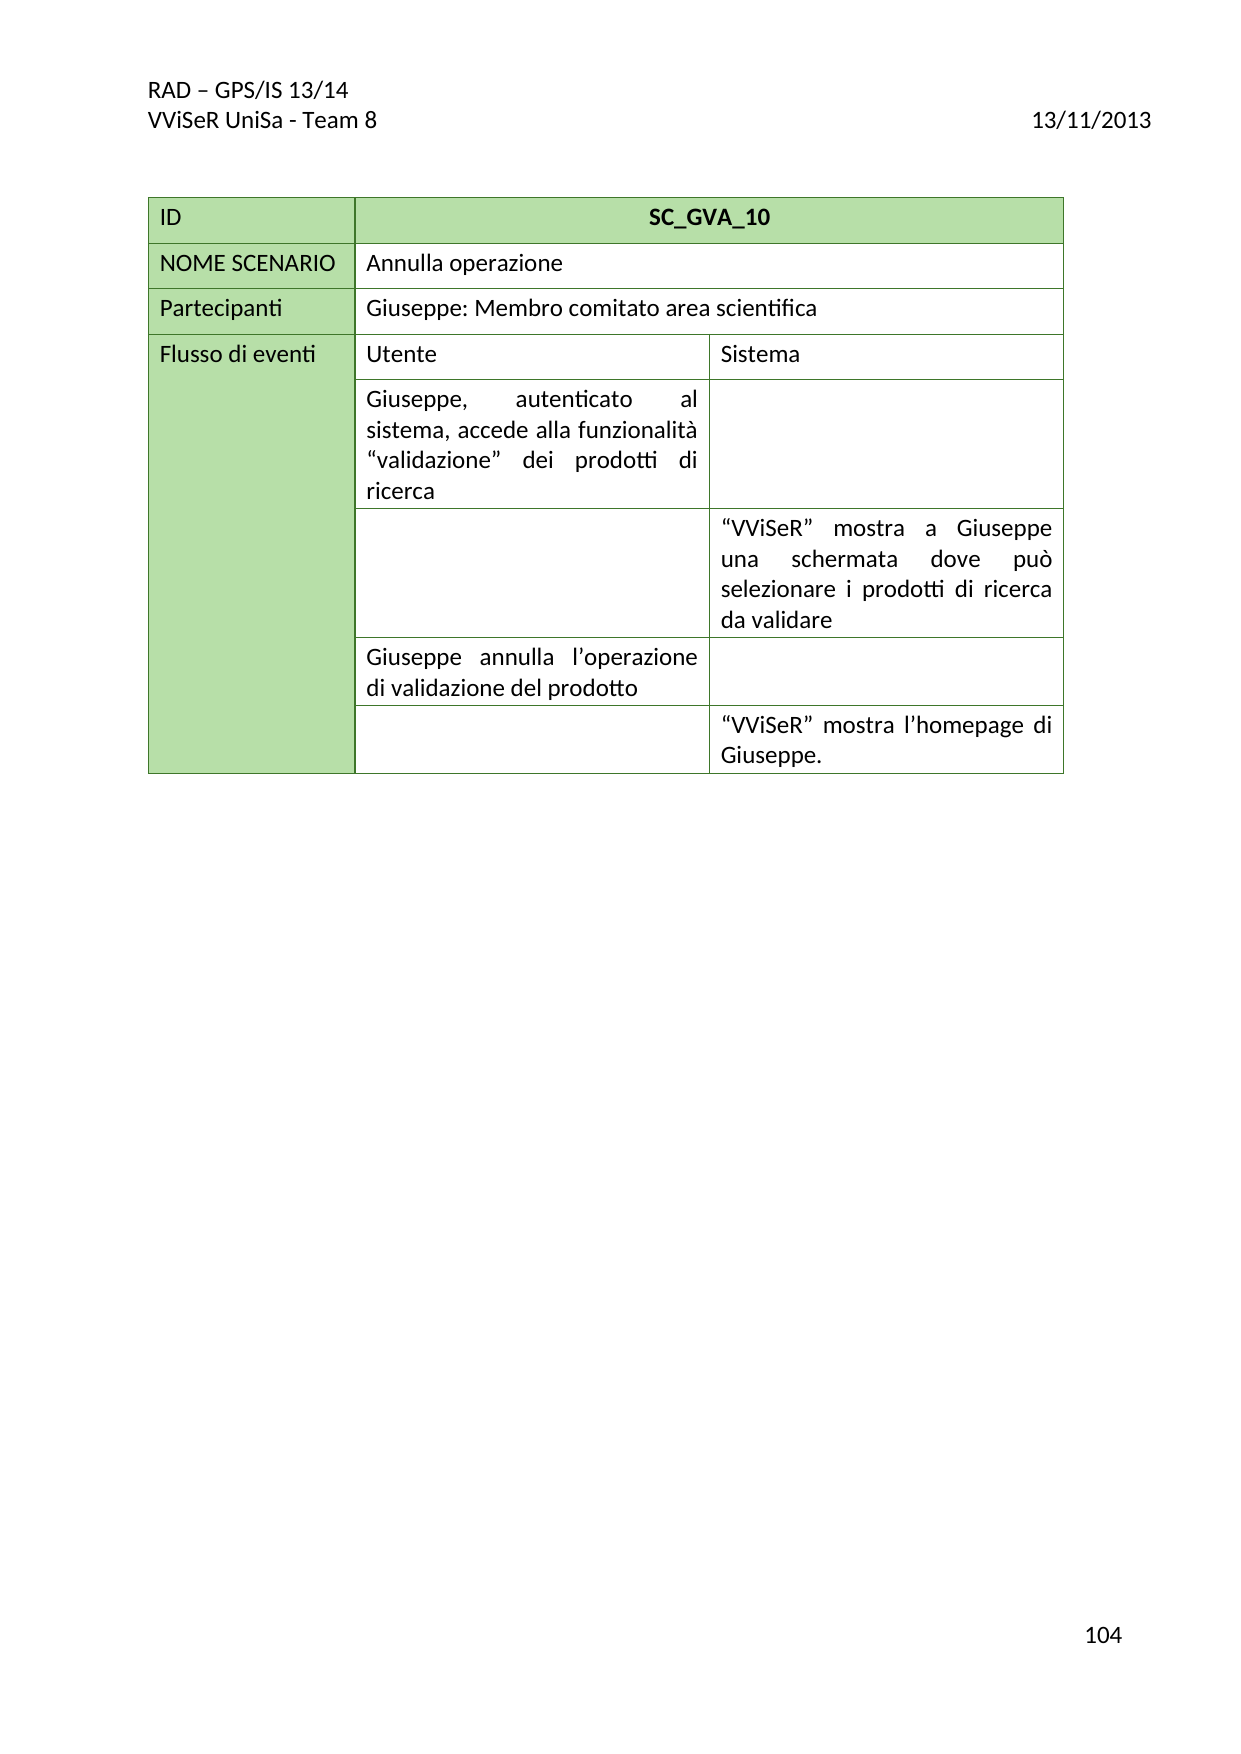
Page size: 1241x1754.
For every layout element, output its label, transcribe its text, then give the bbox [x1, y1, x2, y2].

table_header ID [149, 198, 354, 243]
table_cell “VViSeR” mostra l’homepage di Giuseppe. [710, 706, 1063, 773]
table_cell [710, 638, 1063, 705]
table_cell Giuseppe annulla l’operazione di validazione del prodotto [356, 638, 709, 705]
table_cell [710, 380, 1063, 508]
table_cell Utente [356, 335, 709, 379]
table_cell Flusso di eventi [149, 335, 354, 773]
table_header SC_GVA_10 [356, 198, 1063, 243]
table_cell Giuseppe, autenticato al sistema, accede alla funzionalità “validazione” dei prodotti di ricerca [356, 380, 709, 508]
table_cell [356, 706, 709, 773]
table_cell “VViSeR” mostra a Giuseppe una schermata dove può selezionare i prodotti di ricerca da validare [710, 509, 1063, 637]
table_cell Partecipanti [149, 289, 354, 334]
table_cell Sistema [710, 335, 1063, 379]
table_cell Annulla operazione [356, 244, 1063, 288]
table_cell Giuseppe: Membro comitato area scientifica [356, 289, 1063, 334]
table_cell NOME SCENARIO [149, 244, 354, 288]
table_cell [356, 509, 709, 637]
